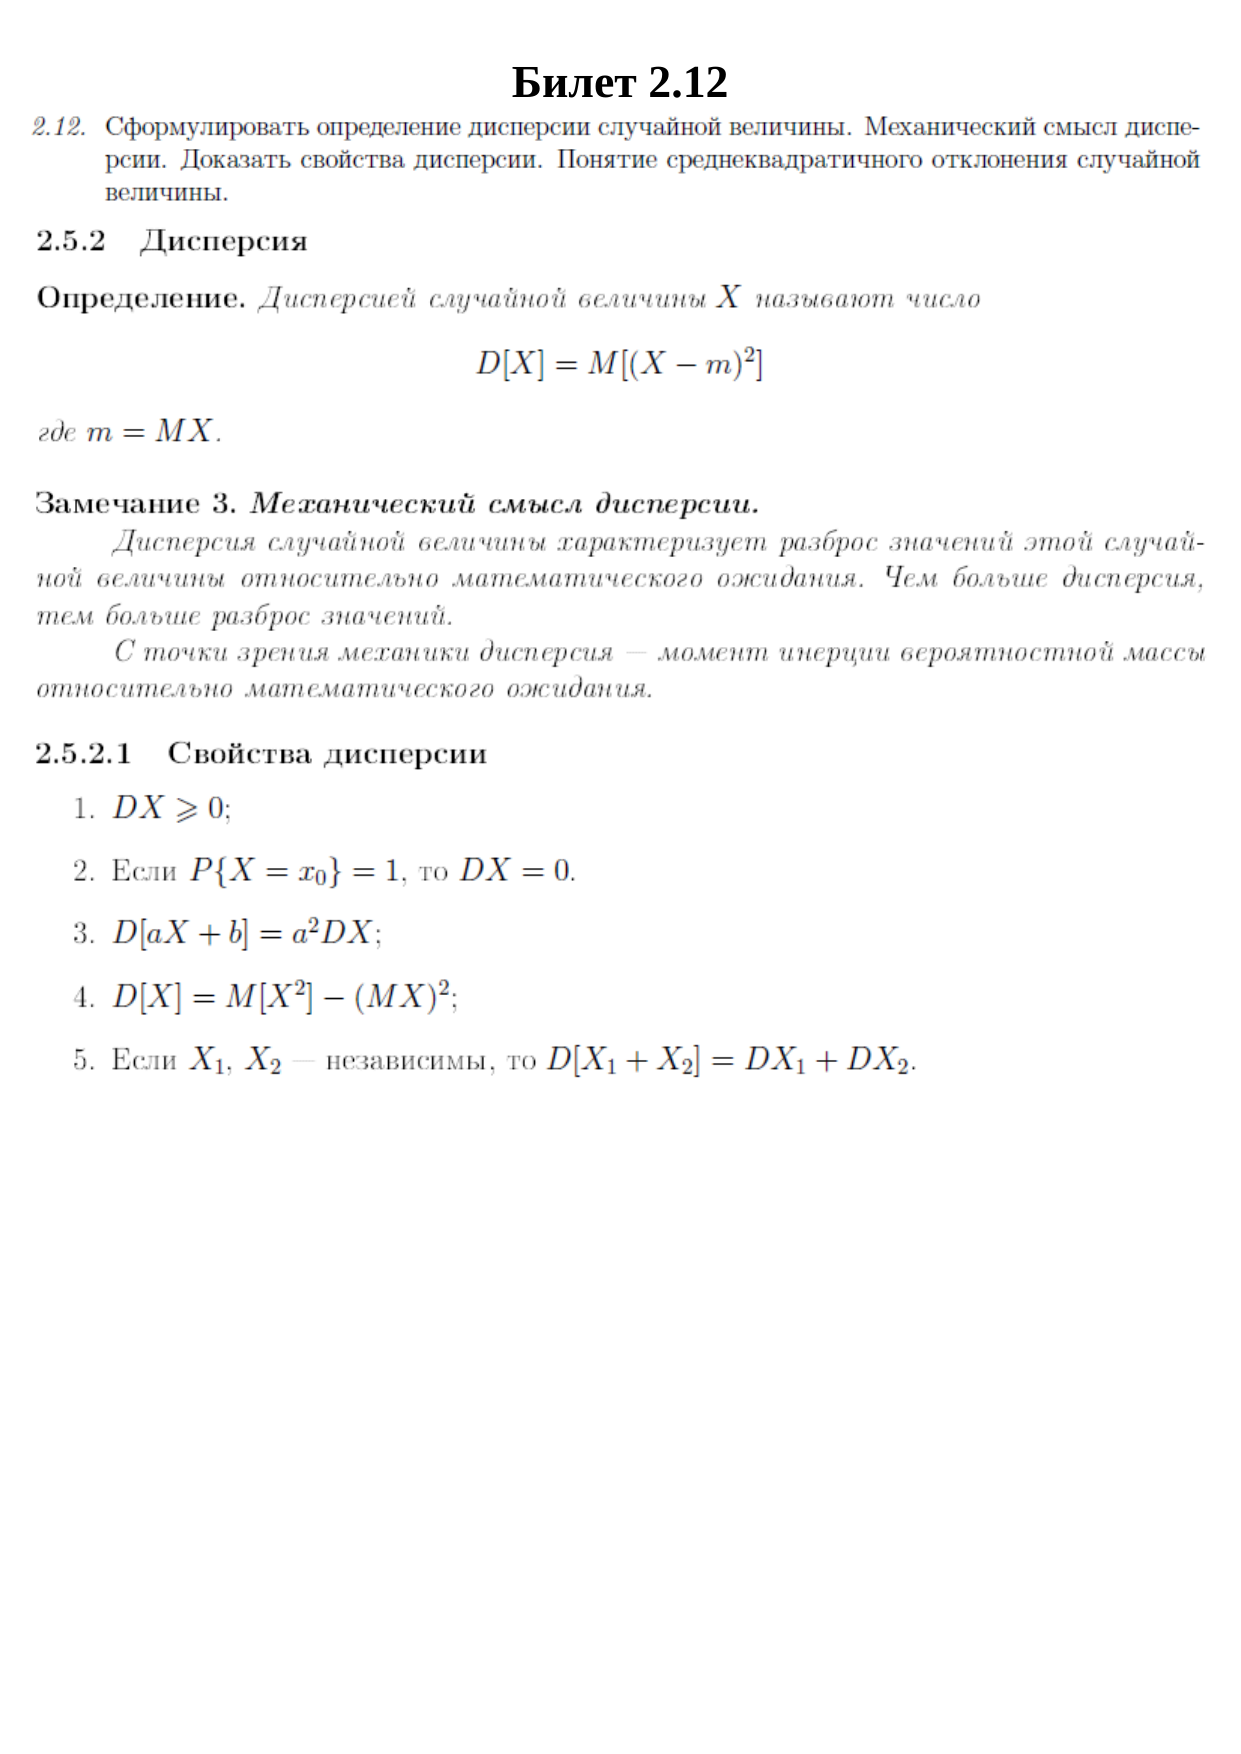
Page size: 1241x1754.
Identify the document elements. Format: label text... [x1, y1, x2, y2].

picture [29, 225, 1211, 464]
picture [29, 484, 1211, 714]
picture [29, 111, 1211, 205]
subtitle Билет 2.12 [29, 54, 1211, 107]
picture [29, 733, 1211, 1094]
